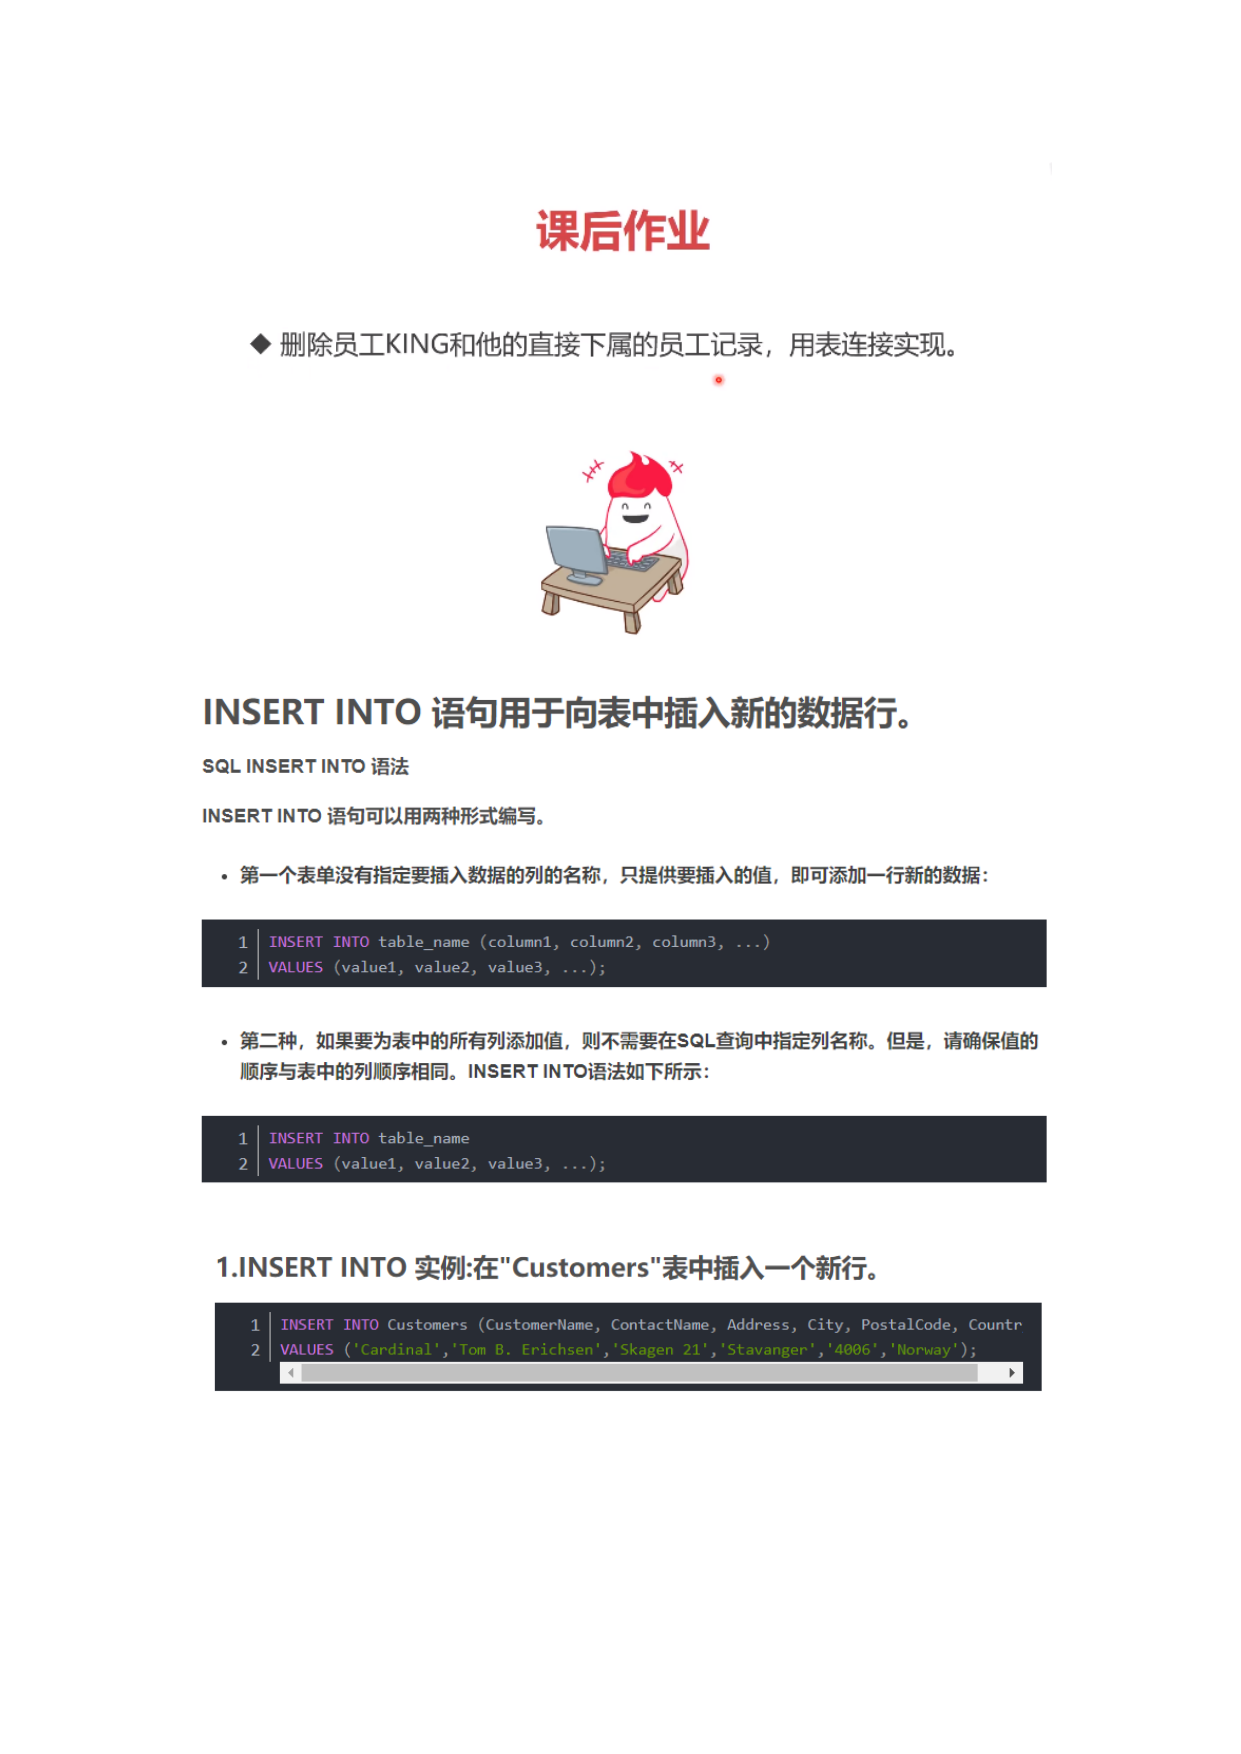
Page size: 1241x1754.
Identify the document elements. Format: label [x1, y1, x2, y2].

picture [187, 682, 1053, 1194]
picture [187, 1202, 1052, 1393]
picture [187, 162, 1052, 663]
